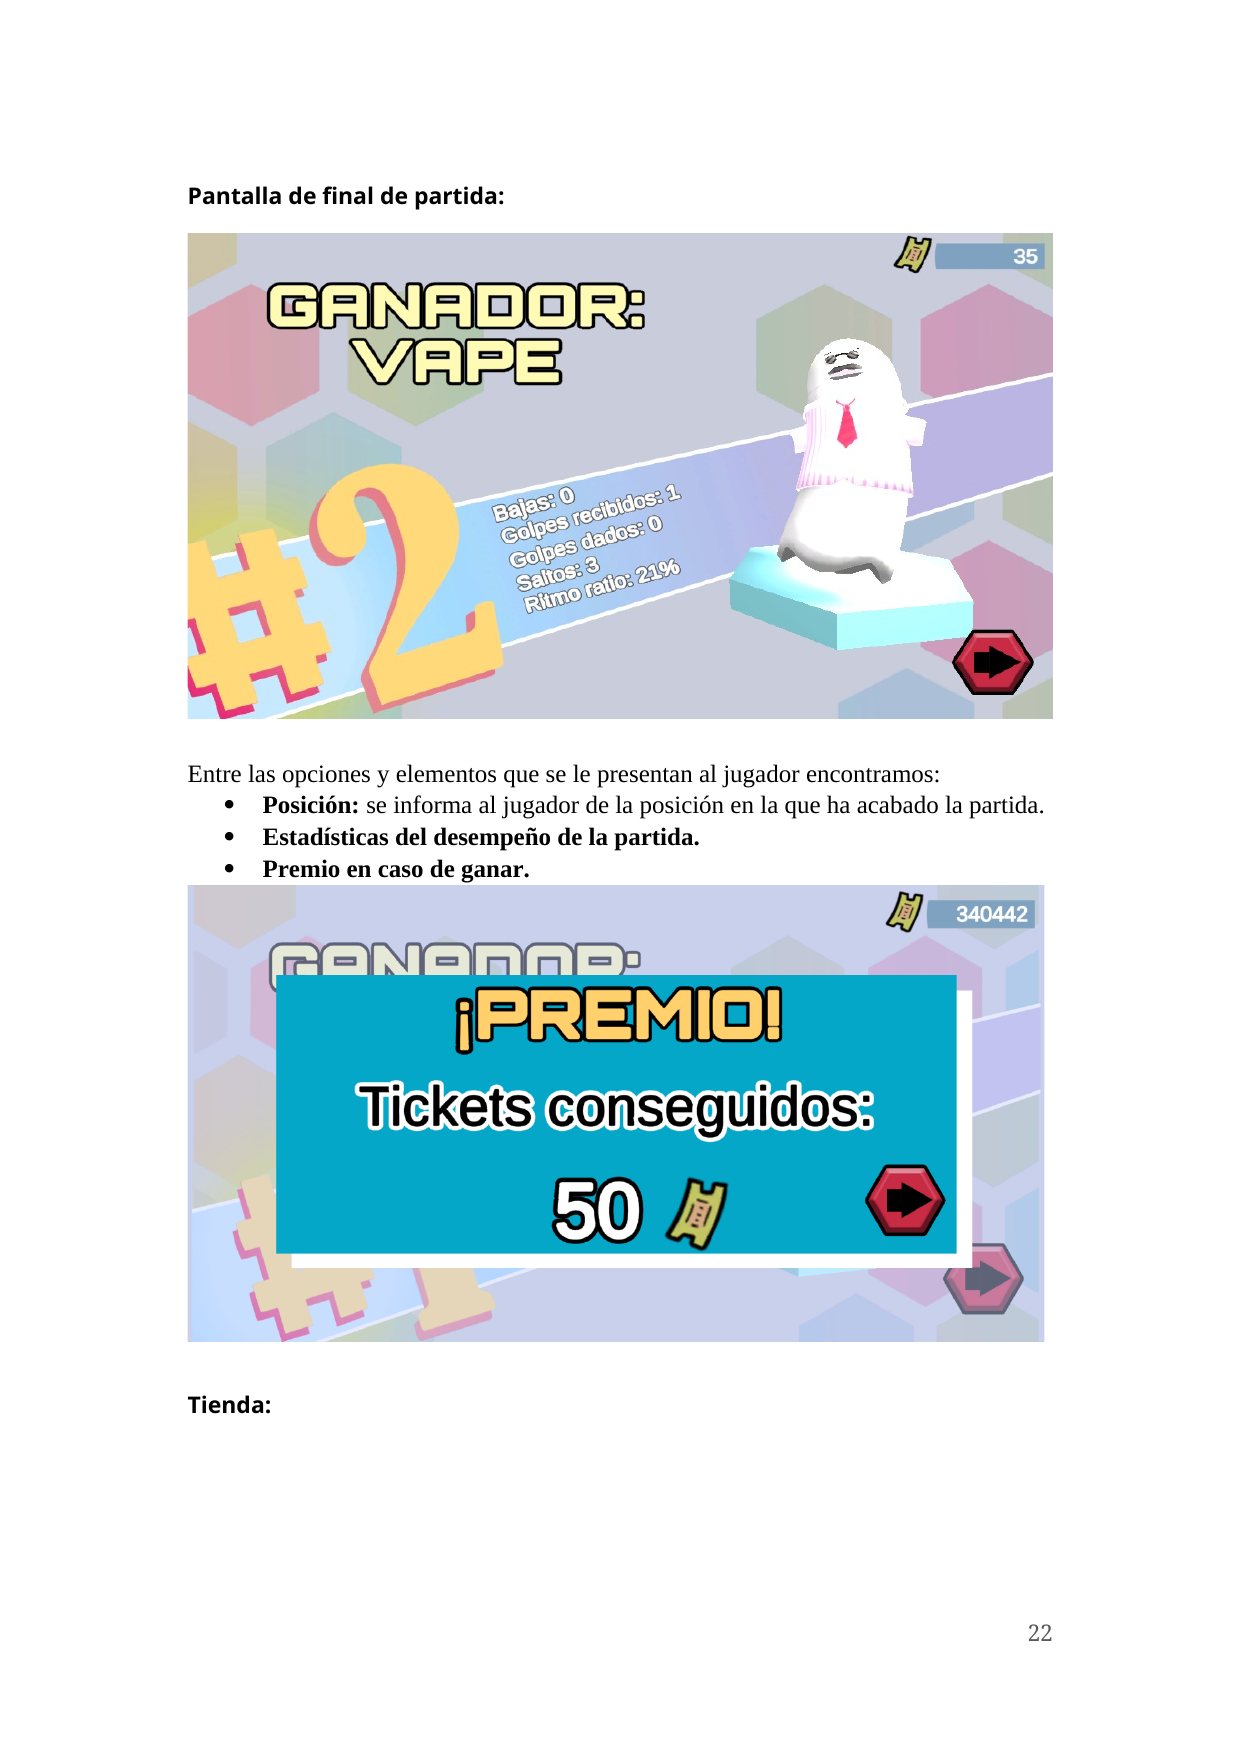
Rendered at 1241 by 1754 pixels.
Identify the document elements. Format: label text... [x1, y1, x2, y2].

picture [187, 233, 1053, 719]
picture [187, 885, 1045, 1342]
text Tienda: [187, 1389, 1053, 1420]
list Estadísticas del desempeño de la partida. [225, 822, 1053, 851]
list Premio en caso de ganar. [225, 854, 1053, 882]
list Posición: se informa al jugador de la posición en la que ha acabado la partida. [225, 791, 1053, 819]
text Pantalla de final de partida: [187, 180, 1053, 211]
text Entre las opciones y elementos que se le presentan al jugador encontramos: [187, 759, 1053, 788]
